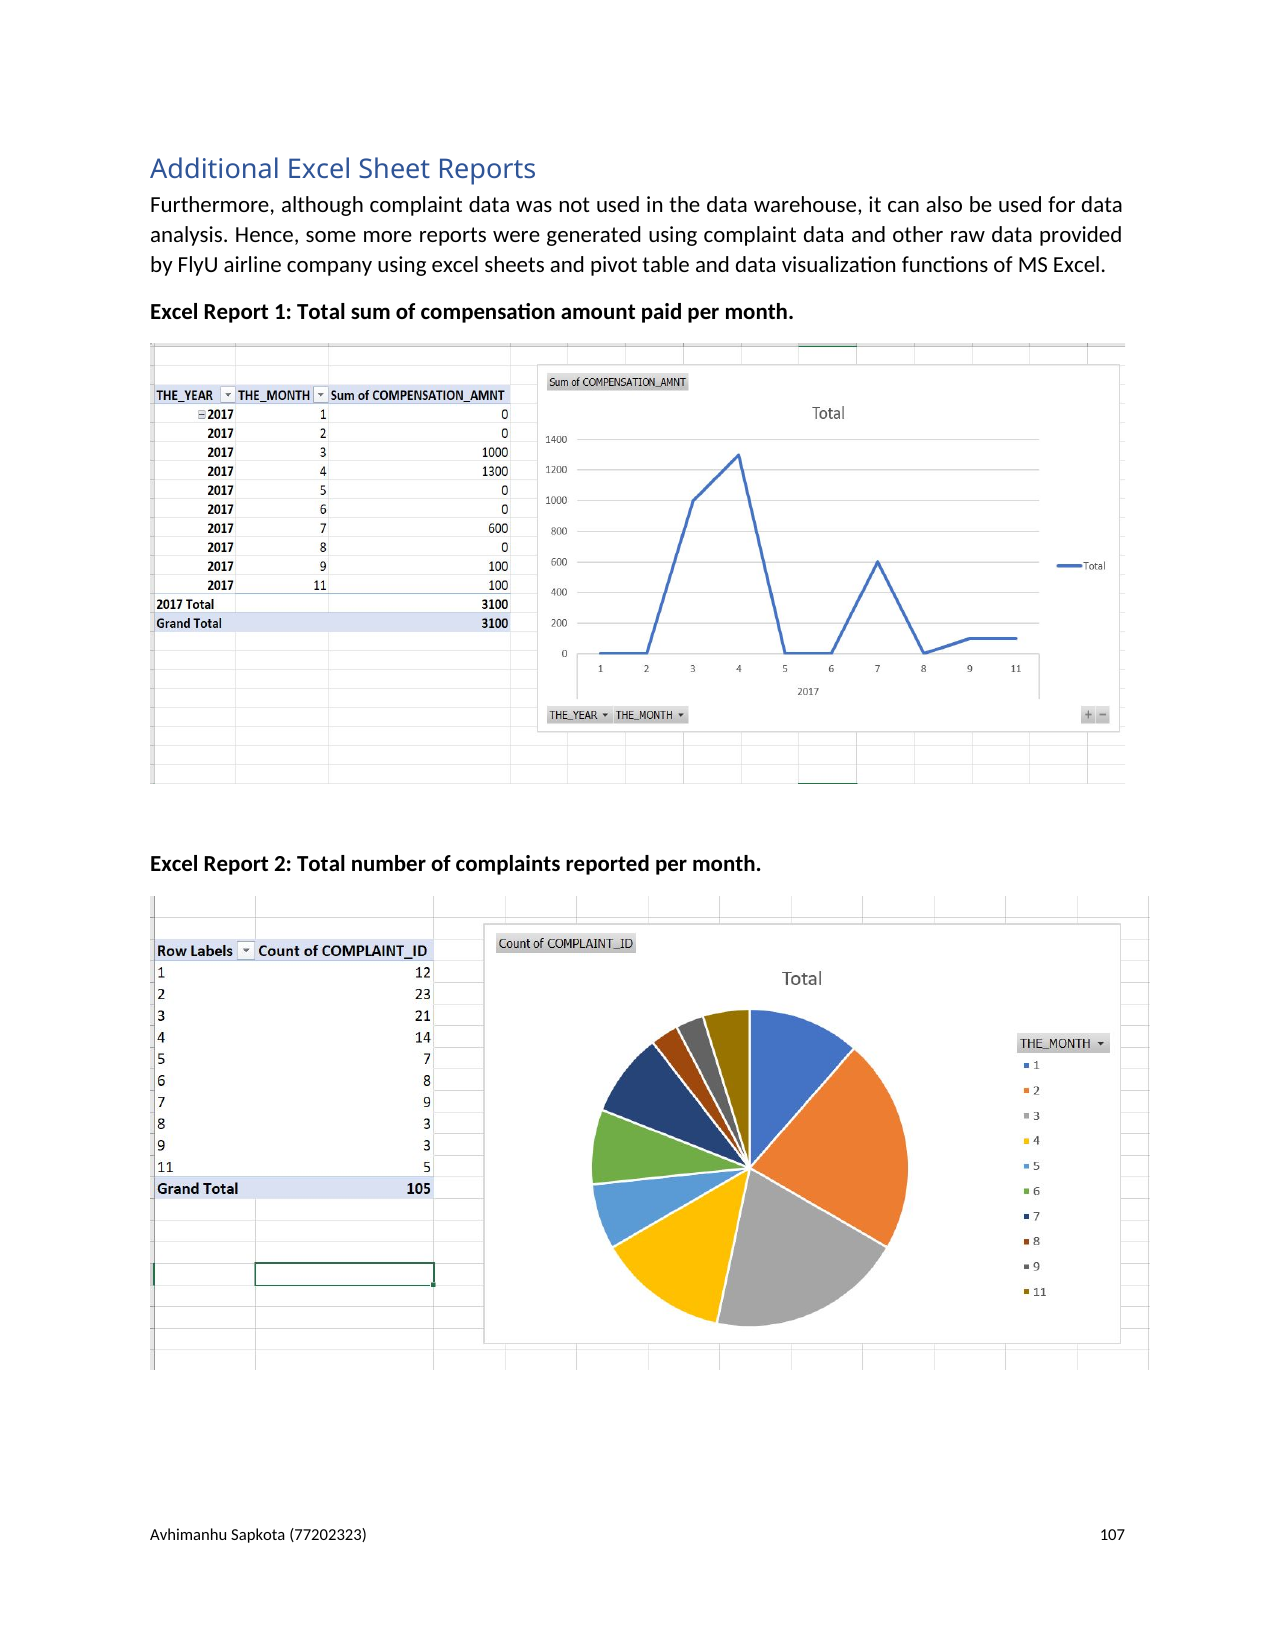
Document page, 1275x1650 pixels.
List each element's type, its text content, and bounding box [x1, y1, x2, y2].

picture [150, 896, 1150, 1370]
text Excel Report 1: Total sum of compensation amount paid per month. [150, 297, 1125, 325]
subtitle Additional Excel Sheet Reports [150, 150, 1125, 187]
text Excel Report 2: Total number of complaints reported per month. [150, 849, 1125, 877]
picture [150, 343, 1125, 784]
text Furthermore, although complaint data was not used in the data warehouse, it can also be used for data analysis. Hence, some more reports were generated using complaint data and other raw data provided by FlyU airline company using excel sheets and pivot table and data visualization functions of MS Excel. [150, 190, 1125, 278]
